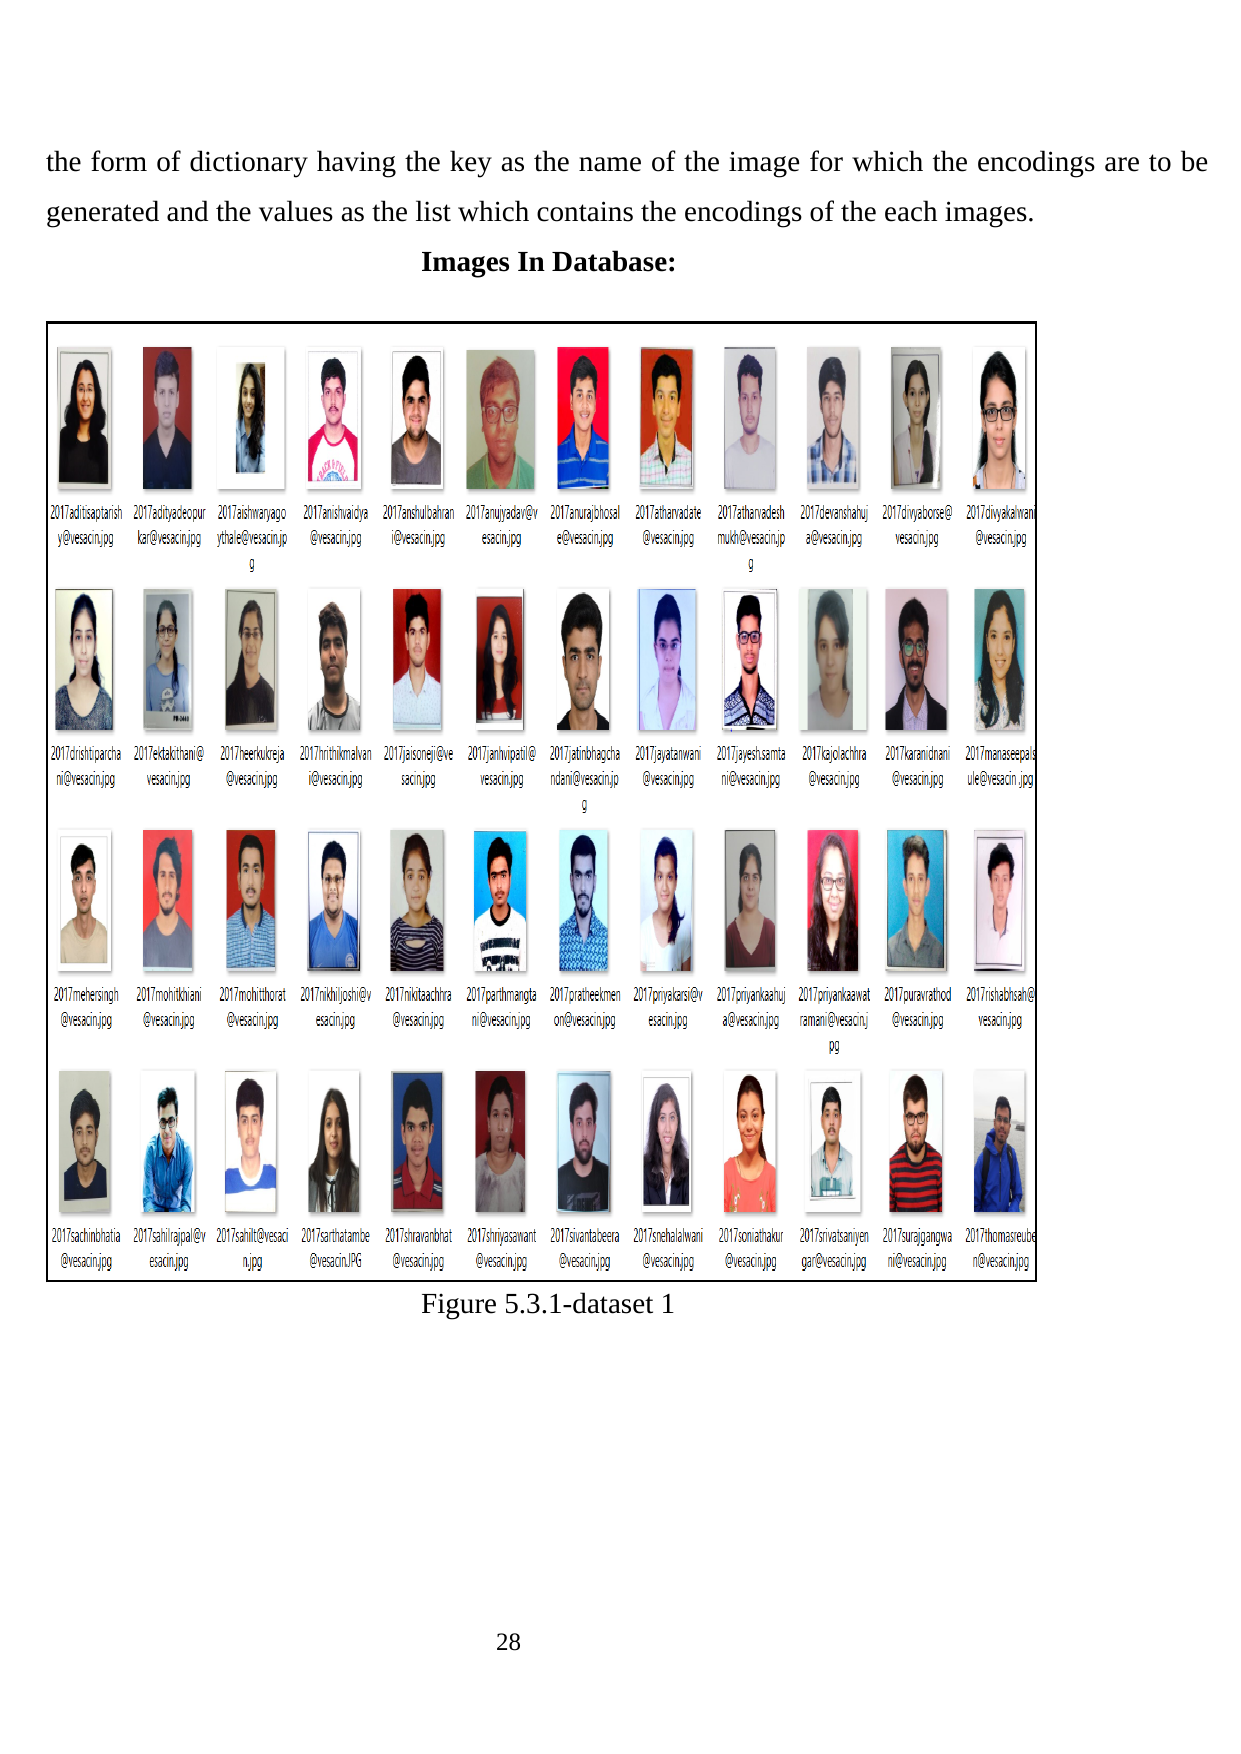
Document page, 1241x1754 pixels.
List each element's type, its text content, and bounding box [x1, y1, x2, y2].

text Images In Database: [346, 244, 1211, 278]
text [46, 144, 1211, 228]
picture [48, 324, 1035, 1280]
text Figure 5.3.1-dataset 1 [46, 1287, 1211, 1320]
